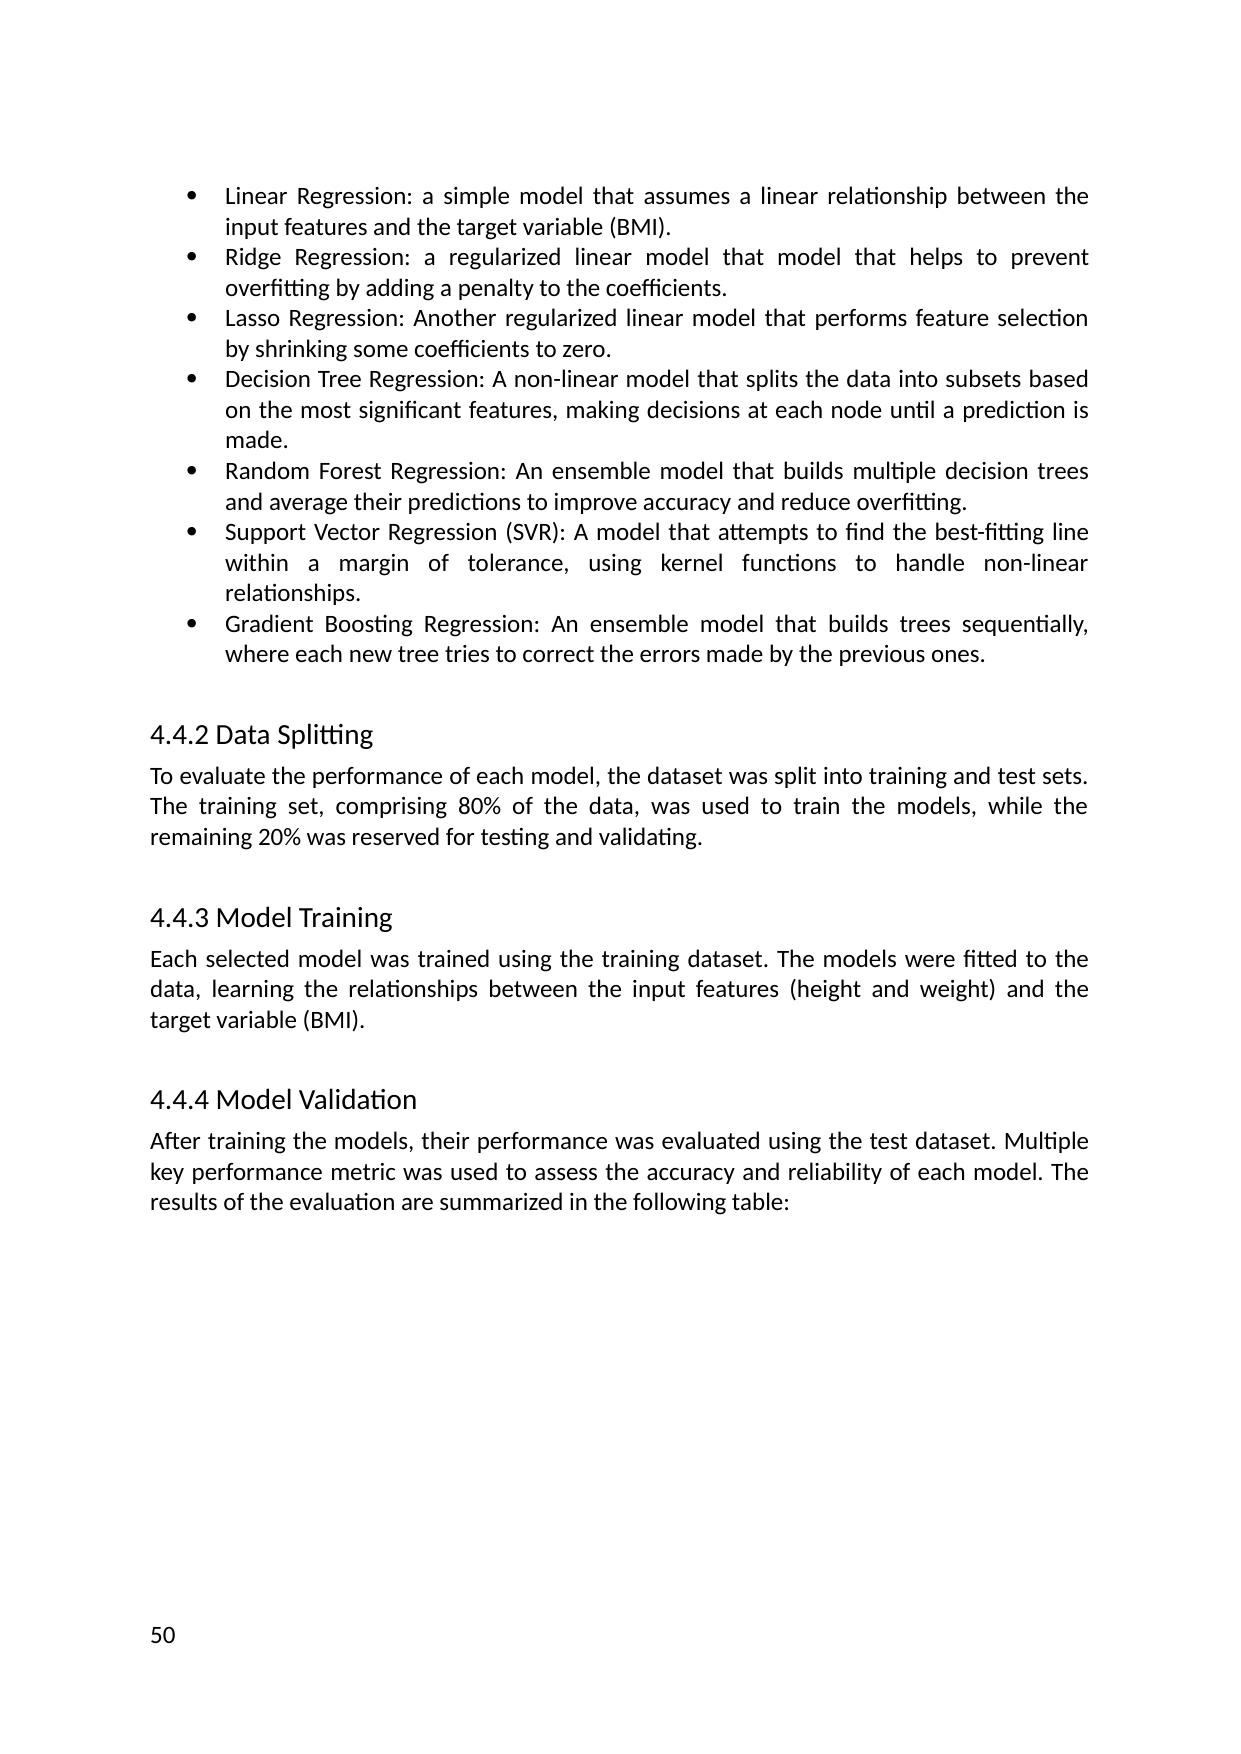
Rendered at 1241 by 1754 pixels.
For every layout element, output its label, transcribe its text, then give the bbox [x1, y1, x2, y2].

subtitle 4.4.2 Data Splitting [150, 716, 1090, 752]
list Gradient Boosting Regression: An ensemble model that builds trees sequentially, where each new tree tries to correct the errors made by the previous ones. [187, 608, 1090, 669]
subtitle 4.4.4 Model Validation [150, 1081, 1090, 1117]
subtitle 4.4.3 Model Training [150, 899, 1090, 934]
list Ridge Regression: a regularized linear model that model that helps to prevent overfitting by adding a penalty to the coefficients. [187, 242, 1090, 303]
text To evaluate the performance of each model, the dataset was split into training and test sets. The training set, comprising 80% of the data, was used to train the models, while the remaining 20% was reserved for testing and validating. [150, 760, 1090, 852]
list Linear Regression: a simple model that assumes a linear relationship between the input features and the target variable (BMI). [187, 181, 1090, 242]
text Each selected model was trained using the training dataset. The models were fitted to the data, learning the relationships between the input features (height and weight) and the target variable (BMI). [150, 943, 1090, 1034]
list Lasso Regression: Another regularized linear model that performs feature selection by shrinking some coefficients to zero. [187, 303, 1090, 364]
text After training the models, their performance was evaluated using the test dataset. Multiple key performance metric was used to assess the accuracy and reliability of each model. The results of the evaluation are summarized in the following table: [150, 1125, 1090, 1217]
list Random Forest Regression: An ensemble model that builds multiple decision trees and average their predictions to improve accuracy and reduce overfitting. [187, 455, 1090, 516]
list Support Vector Regression (SVR): A model that attempts to find the best-fitting line within a margin of tolerance, using kernel functions to handle non-linear relationships. [187, 516, 1090, 608]
list Decision Tree Regression: A non-linear model that splits the data into subsets based on the most significant features, making decisions at each node until a prediction is made. [187, 364, 1090, 455]
